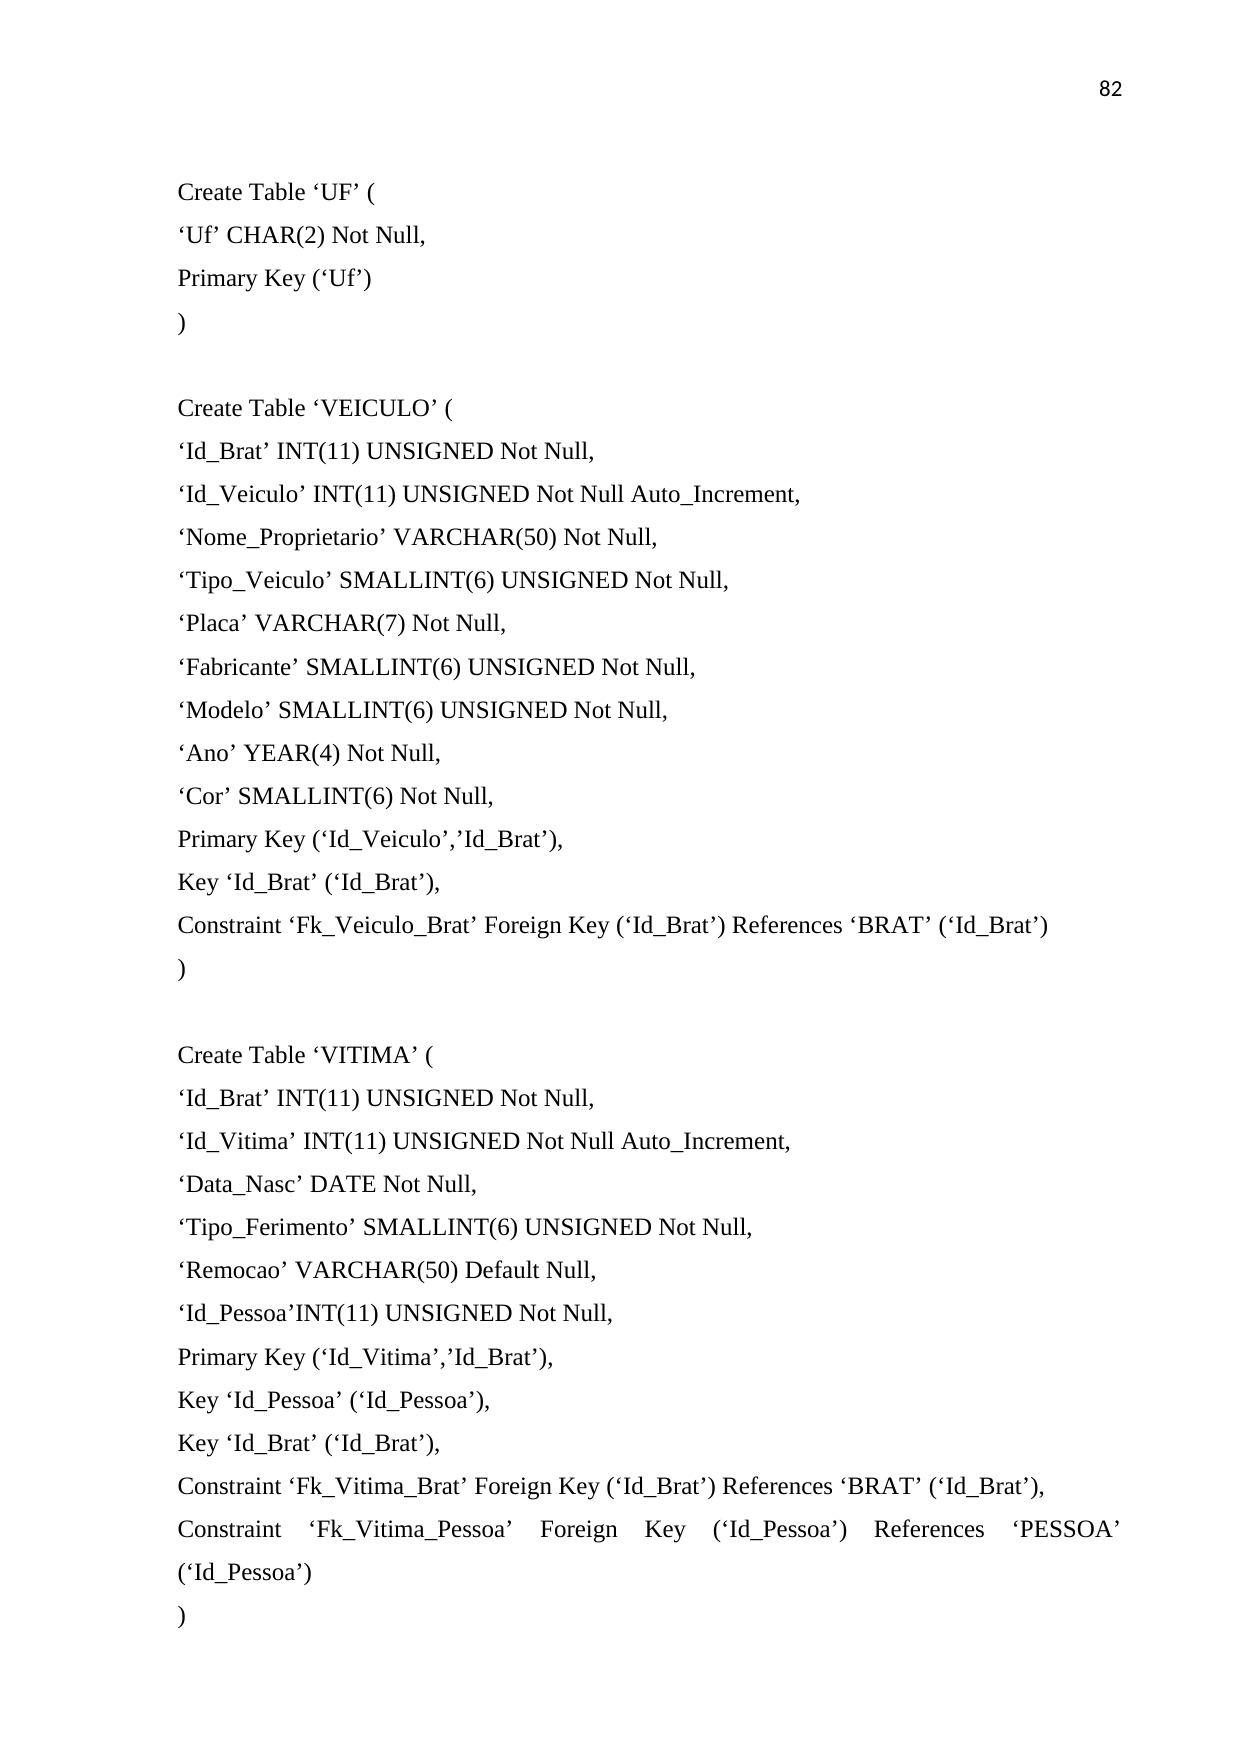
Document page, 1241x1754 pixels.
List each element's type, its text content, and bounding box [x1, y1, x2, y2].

text Create Table ‘VITIMA’ ( [177, 1040, 1122, 1068]
text ) [177, 307, 1122, 335]
text ‘Nome_Proprietario’ VARCHAR(50) Not Null, [177, 522, 1122, 551]
text ‘Ano’ YEAR(4) Not Null, [177, 738, 1122, 767]
text ) [177, 1600, 1122, 1629]
text ‘Id_Vitima’ INT(11) UNSIGNED Not Null Auto_Increment, [177, 1126, 1122, 1155]
text Key ‘Id_Brat’ (‘Id_Brat’), [177, 867, 1122, 896]
text Primary Key (‘Uf’) [177, 263, 1122, 292]
text Constraint ‘Fk_Vitima_Pessoa’ Foreign Key (‘Id_Pessoa’) References ‘PESSOA’ (‘Id_Pessoa’) [177, 1514, 1122, 1586]
text ‘Id_Veiculo’ INT(11) UNSIGNED Not Null Auto_Increment, [177, 479, 1122, 508]
text Primary Key (‘Id_Vitima’,’Id_Brat’), [177, 1342, 1122, 1370]
text ‘Data_Nasc’ DATE Not Null, [177, 1169, 1122, 1198]
text Constraint ‘Fk_Vitima_Brat’ Foreign Key (‘Id_Brat’) References ‘BRAT’ (‘Id_Brat’), [177, 1471, 1122, 1500]
text ‘Cor’ SMALLINT(6) Not Null, [177, 781, 1122, 810]
text Key ‘Id_Brat’ (‘Id_Brat’), [177, 1428, 1122, 1457]
text Create Table ‘VEICULO’ ( [177, 393, 1122, 422]
text ‘Fabricante’ SMALLINT(6) UNSIGNED Not Null, [177, 652, 1122, 680]
text ‘Tipo_Ferimento’ SMALLINT(6) UNSIGNED Not Null, [177, 1212, 1122, 1241]
text ‘Id_Pessoa’INT(11) UNSIGNED Not Null, [177, 1298, 1122, 1327]
text ‘Tipo_Veiculo’ SMALLINT(6) UNSIGNED Not Null, [177, 565, 1122, 594]
text ) [177, 953, 1122, 982]
text Create Table ‘UF’ ( [177, 177, 1122, 206]
text Primary Key (‘Id_Veiculo’,’Id_Brat’), [177, 824, 1122, 853]
text ‘Placa’ VARCHAR(7) Not Null, [177, 608, 1122, 637]
text Key ‘Id_Pessoa’ (‘Id_Pessoa’), [177, 1385, 1122, 1413]
text ‘Remocao’ VARCHAR(50) Default Null, [177, 1255, 1122, 1284]
text ‘Id_Brat’ INT(11) UNSIGNED Not Null, [177, 436, 1122, 465]
text Constraint ‘Fk_Veiculo_Brat’ Foreign Key (‘Id_Brat’) References ‘BRAT’ (‘Id_Brat’) [177, 910, 1122, 939]
text ‘Uf’ CHAR(2) Not Null, [177, 220, 1122, 249]
text ‘Modelo’ SMALLINT(6) UNSIGNED Not Null, [177, 695, 1122, 723]
text ‘Id_Brat’ INT(11) UNSIGNED Not Null, [177, 1083, 1122, 1112]
